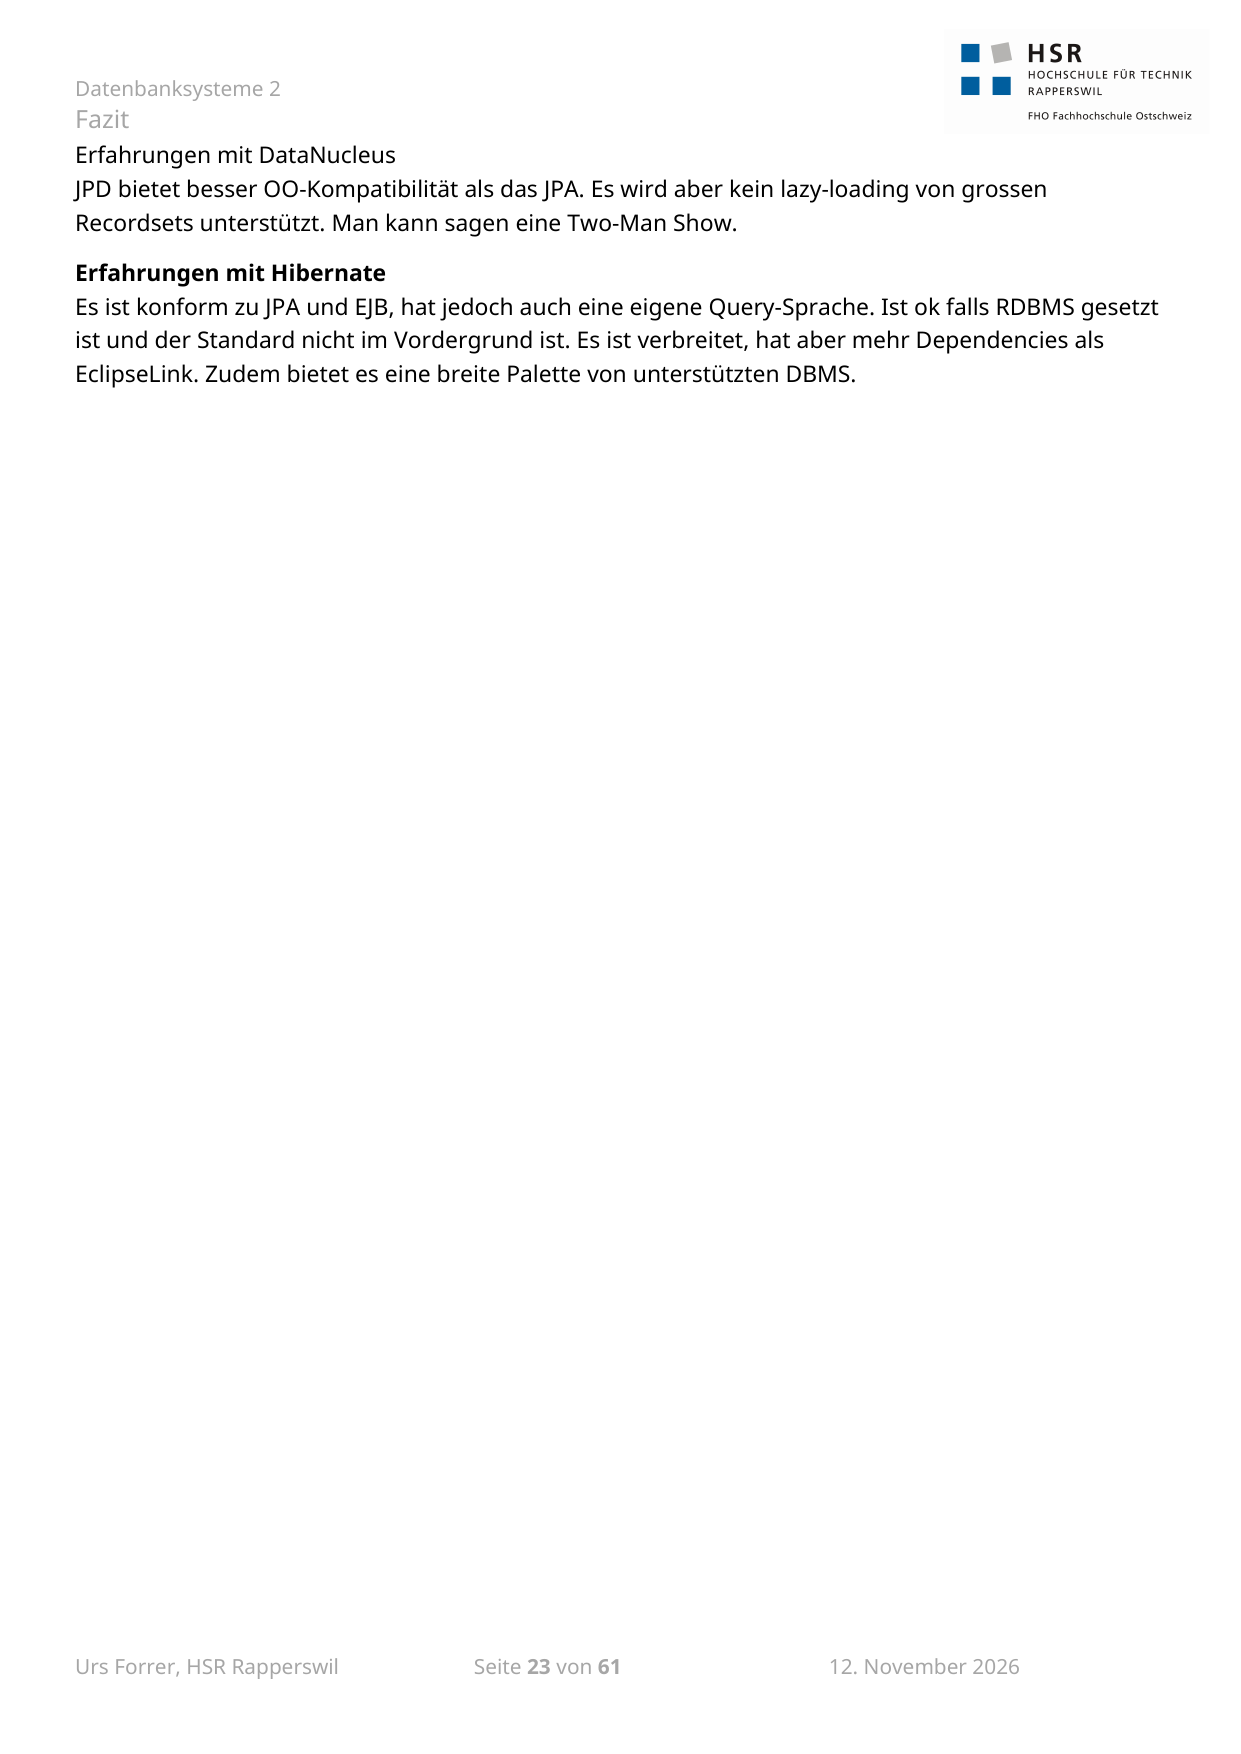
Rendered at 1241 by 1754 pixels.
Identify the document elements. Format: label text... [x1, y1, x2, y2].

text Erfahrungen mit DataNucleus JPD bietet besser OO-Kompatibilität als das JPA. Es wird aber kein lazy-loading von grossen Recordsets unterstützt. Man kann sagen eine Two-Man Show. [75, 139, 1165, 238]
picture [943, 29, 1210, 134]
text Erfahrungen mit Hibernate Es ist konform zu JPA und EJB, hat jedoch auch eine eigene Query-Sprache. Ist ok falls RDBMS gesetzt ist und der Standard nicht im Vordergrund ist. Es ist verbreitet, hat aber mehr Dependencies als EclipseLink. Zudem bietet es eine breite Palette von unterstützten DBMS. [75, 257, 1165, 389]
subtitle Fazit [75, 102, 1165, 136]
